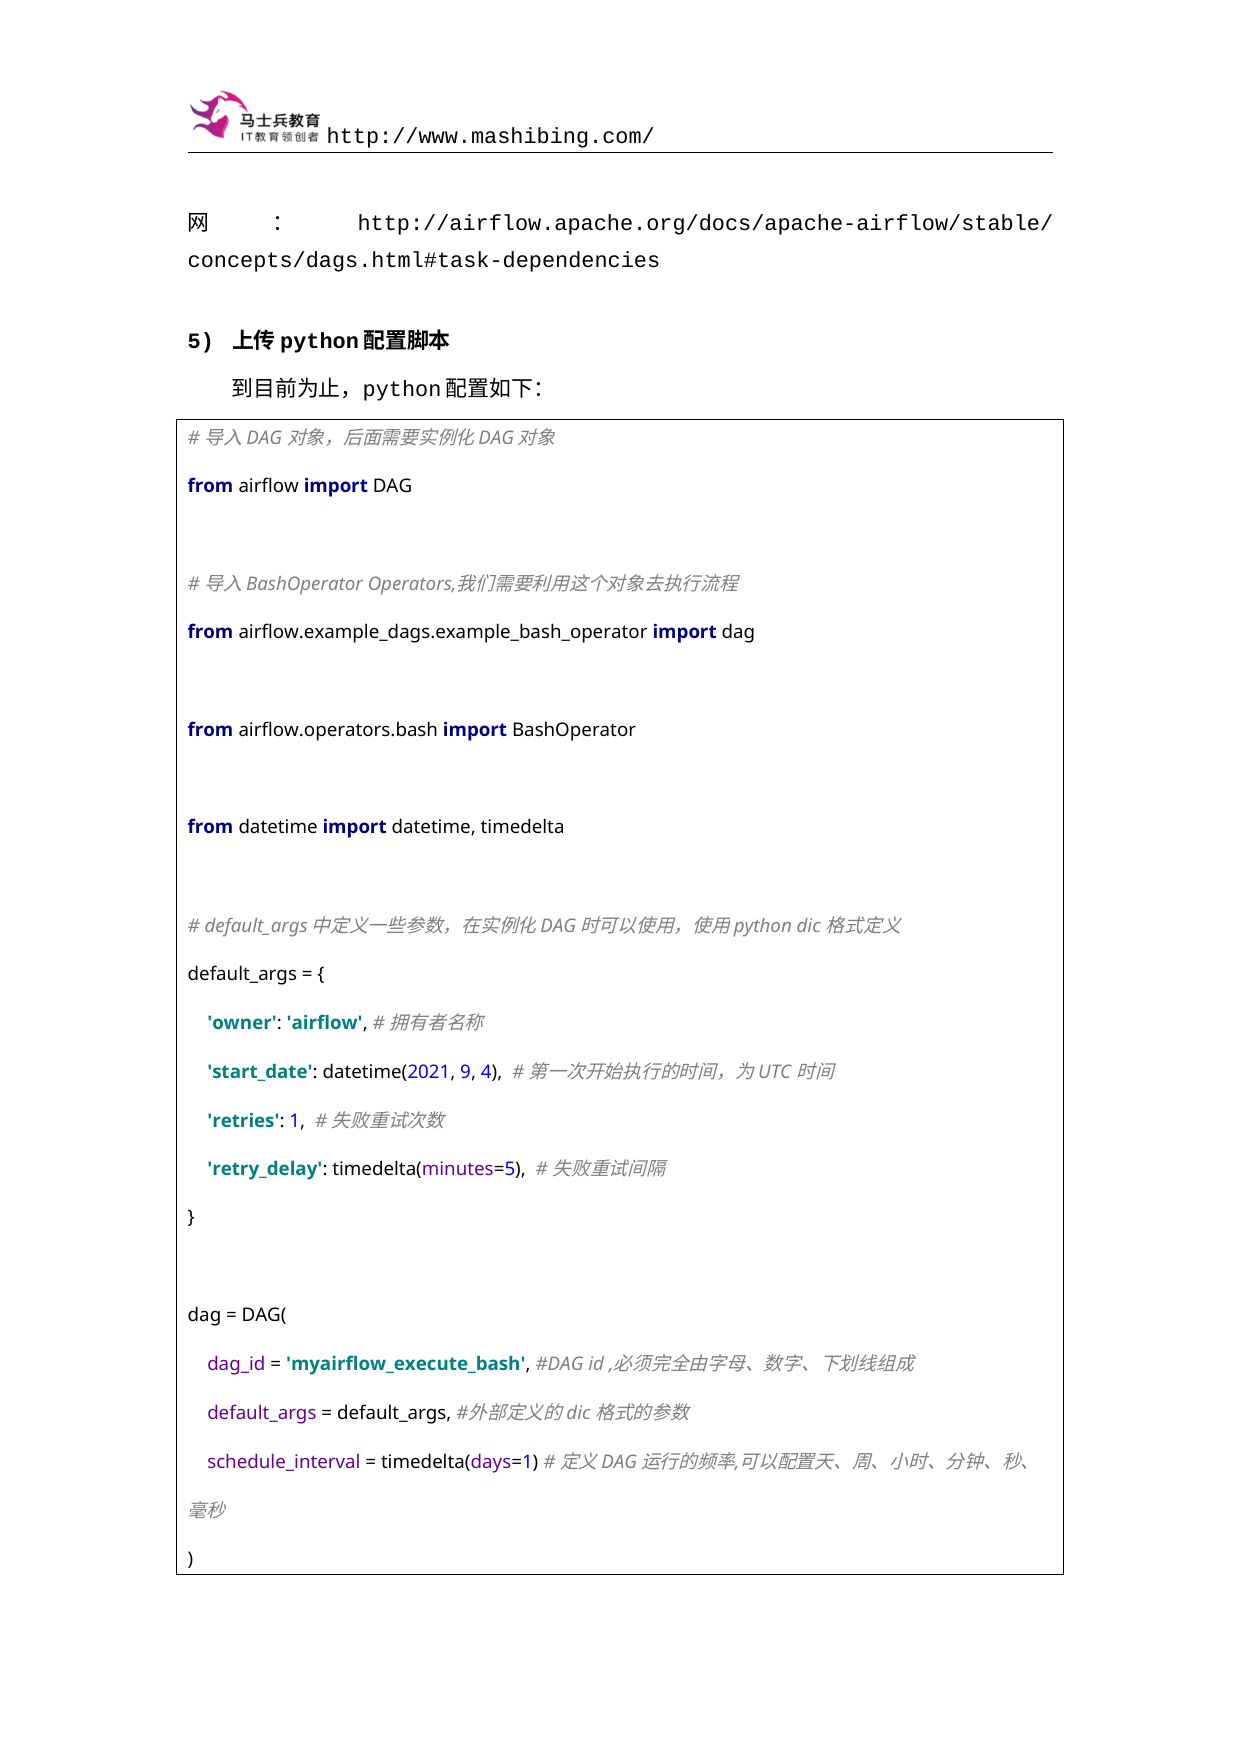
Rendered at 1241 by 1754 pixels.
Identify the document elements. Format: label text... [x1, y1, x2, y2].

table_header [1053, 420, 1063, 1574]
text 到目前为止，python配置如下： [187, 371, 1053, 403]
picture [187, 88, 327, 144]
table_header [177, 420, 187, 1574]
list 上传python配置脚本 [187, 323, 1053, 355]
